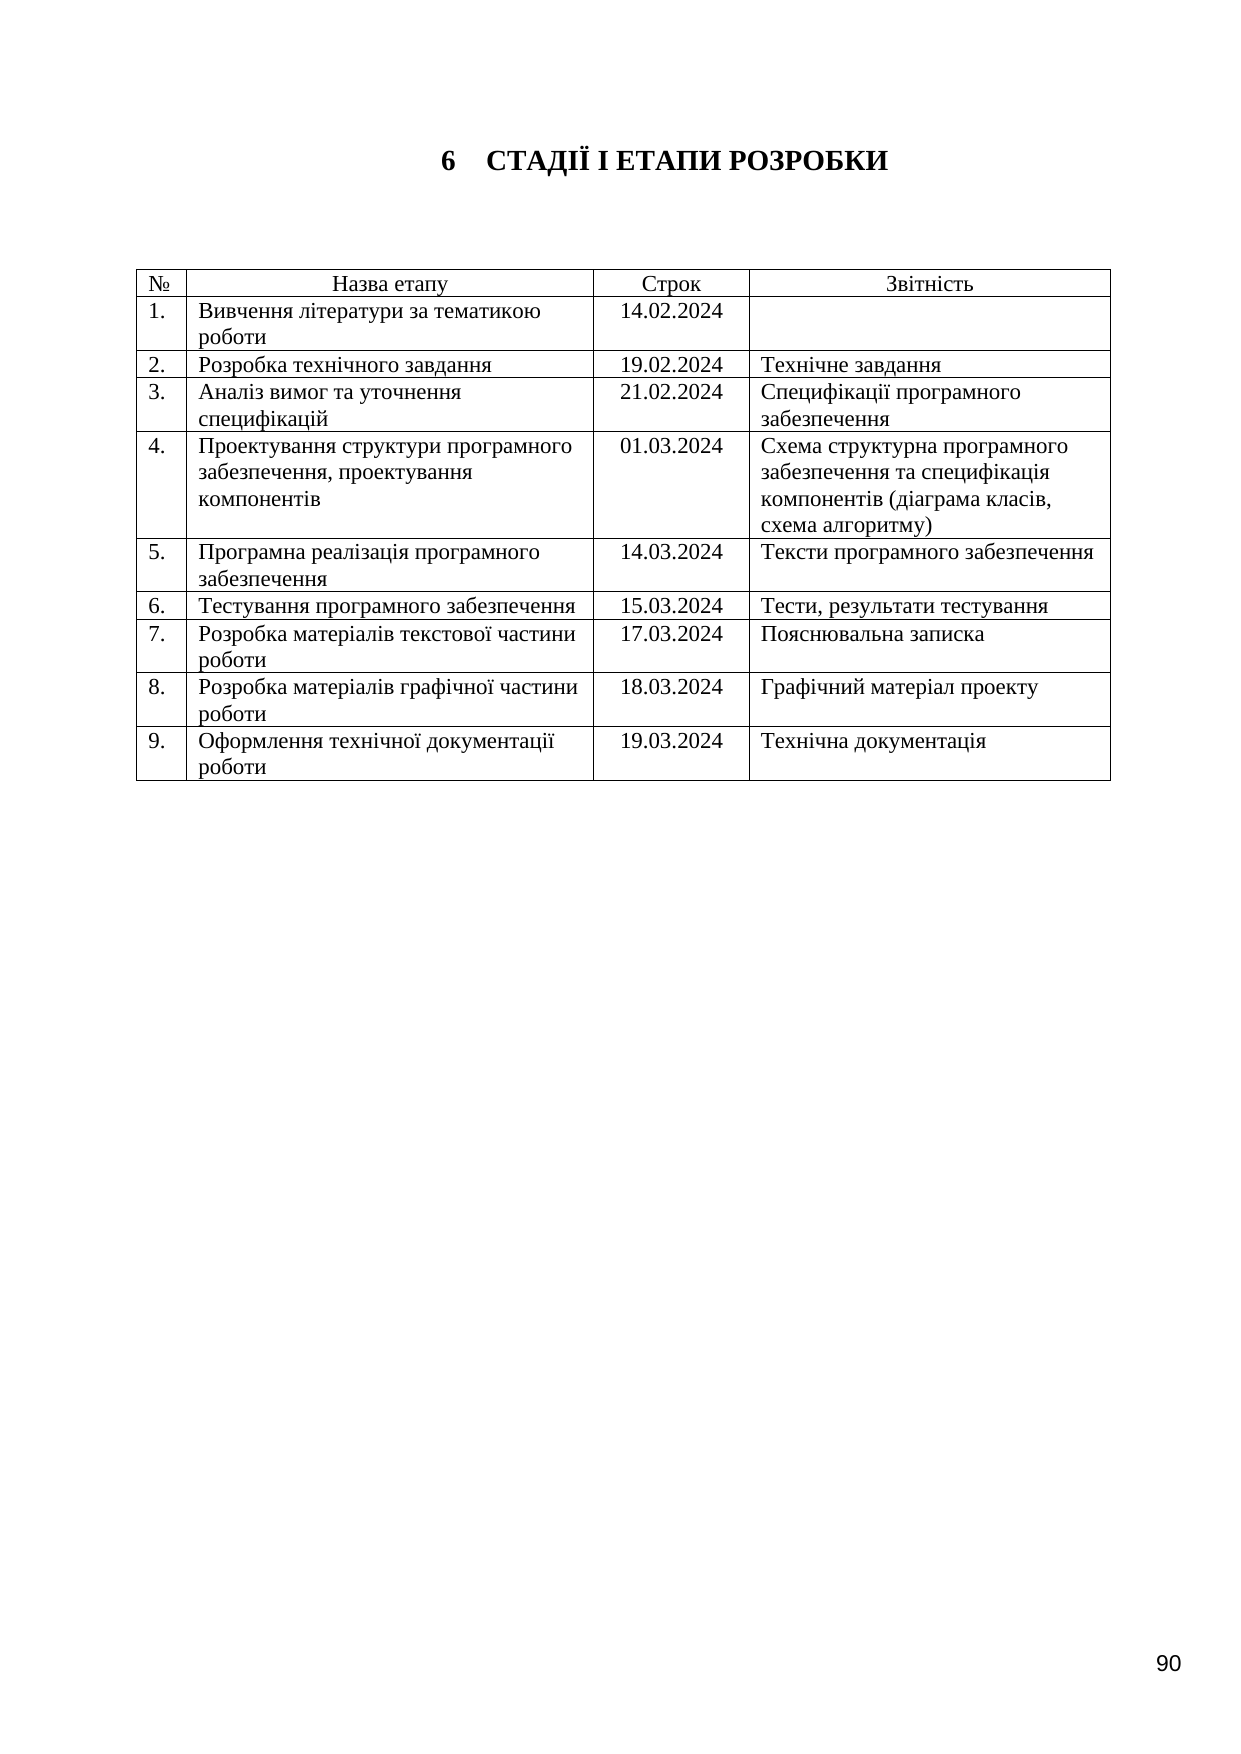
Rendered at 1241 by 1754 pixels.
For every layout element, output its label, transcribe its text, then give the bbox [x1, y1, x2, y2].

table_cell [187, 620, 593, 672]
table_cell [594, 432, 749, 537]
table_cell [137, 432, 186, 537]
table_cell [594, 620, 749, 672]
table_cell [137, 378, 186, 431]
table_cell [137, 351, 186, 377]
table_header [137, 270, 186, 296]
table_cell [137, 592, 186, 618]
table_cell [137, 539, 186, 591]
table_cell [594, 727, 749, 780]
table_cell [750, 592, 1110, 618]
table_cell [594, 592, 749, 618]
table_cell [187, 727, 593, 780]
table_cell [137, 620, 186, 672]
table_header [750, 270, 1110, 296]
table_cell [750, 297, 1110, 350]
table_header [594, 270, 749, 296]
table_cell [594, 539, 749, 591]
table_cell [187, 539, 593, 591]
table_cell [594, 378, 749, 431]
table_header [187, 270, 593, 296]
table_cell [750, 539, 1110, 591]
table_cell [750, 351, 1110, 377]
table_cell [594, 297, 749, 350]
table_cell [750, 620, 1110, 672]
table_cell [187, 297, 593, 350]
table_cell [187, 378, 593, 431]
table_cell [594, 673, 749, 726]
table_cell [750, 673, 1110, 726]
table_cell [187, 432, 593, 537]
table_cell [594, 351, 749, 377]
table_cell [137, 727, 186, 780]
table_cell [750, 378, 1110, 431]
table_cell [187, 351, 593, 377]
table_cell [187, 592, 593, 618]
subtitle СТАДІЇ І ЕТАПИ РОЗРОБКИ [148, 143, 1181, 177]
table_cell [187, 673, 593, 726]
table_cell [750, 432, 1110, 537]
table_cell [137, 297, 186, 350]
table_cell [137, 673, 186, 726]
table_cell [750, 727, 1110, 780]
